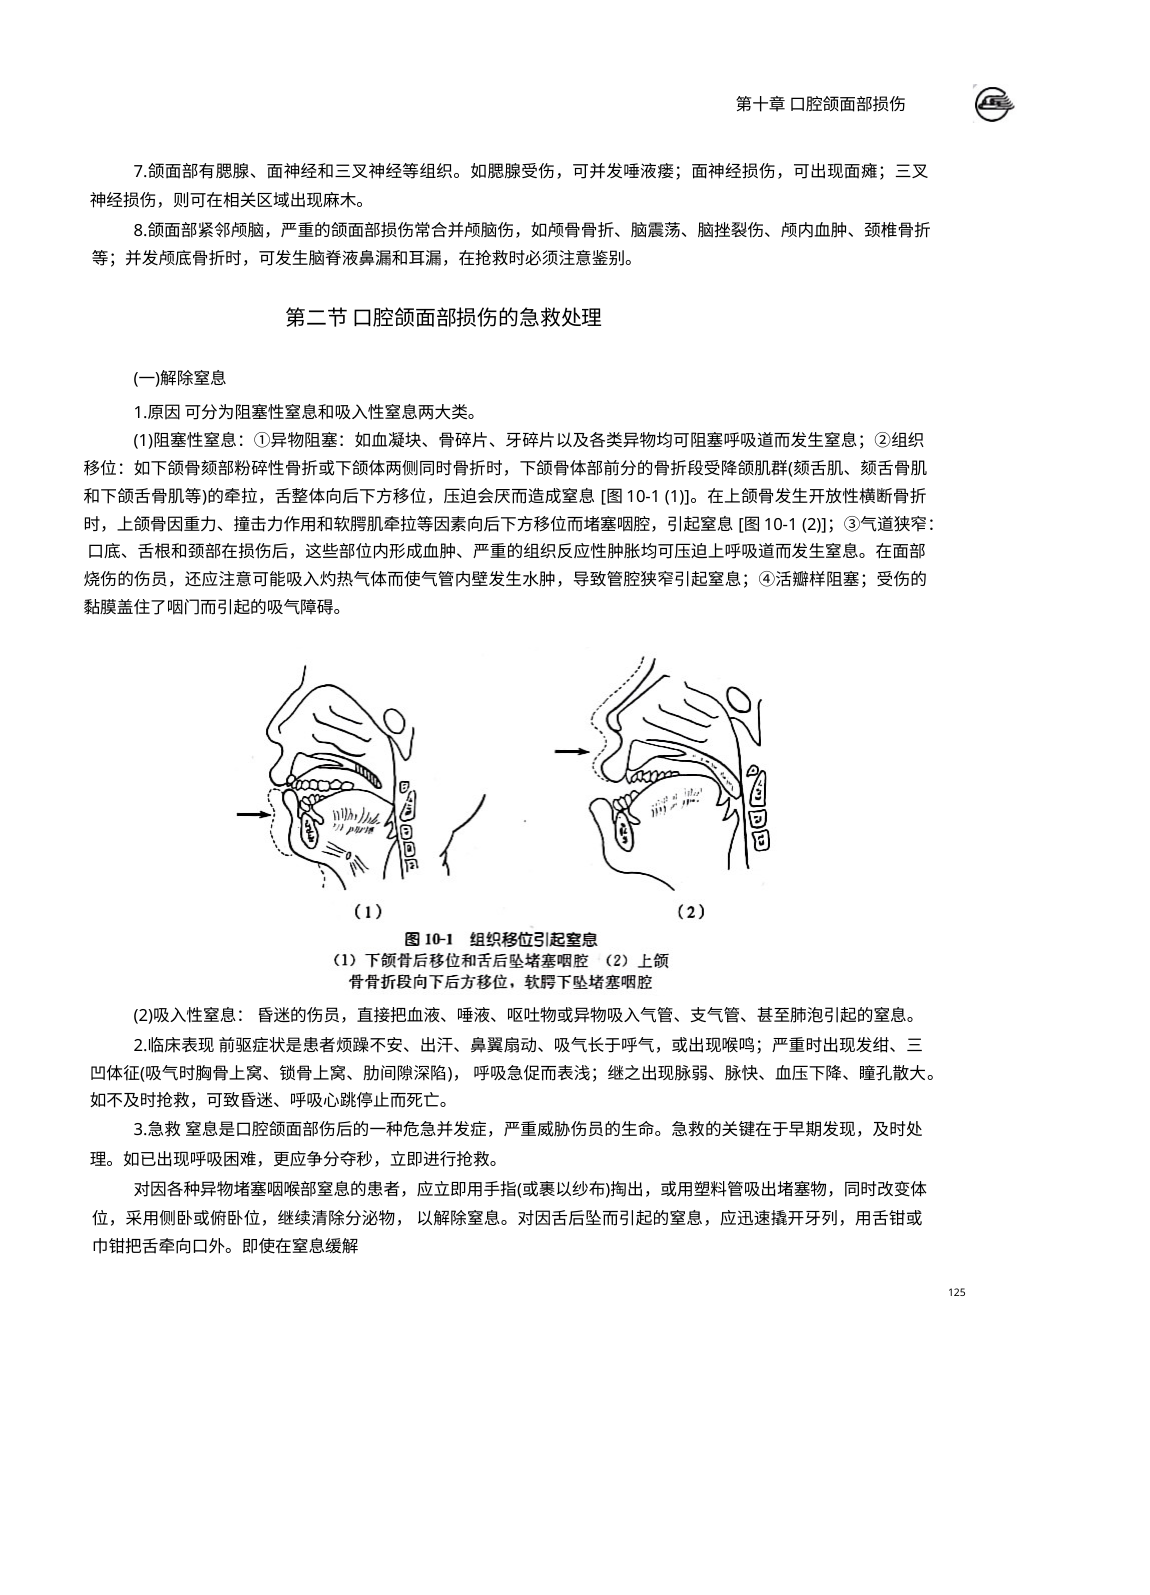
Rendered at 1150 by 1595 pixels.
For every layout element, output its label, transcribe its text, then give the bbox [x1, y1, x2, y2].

picture [225, 644, 782, 993]
text 1.原因 可分为阻塞性窒息和吸入性窒息两大类。 [133, 398, 1067, 421]
text 125 [948, 1279, 1067, 1296]
text 8.颌面部紧邻颅脑，严重的颌面部损伤常合并颅脑伤，如颅骨骨折、脑震荡、脑挫裂伤、颅内血肿、颈椎骨折等；并发颅底骨折时，可发生脑脊液鼻漏和耳漏，在抢救时必须注意鉴别。 [92, 213, 931, 269]
text 3.急救 窒息是口腔颌面部伤后的一种危急并发症，严重威胁伤员的生命。急救的关键在于早期发现，及时处理。如已出现呼吸困难，更应争分夺秒，立即进行抢救。 [89, 1109, 925, 1167]
text 对因各种异物堵塞咽喉部窒息的患者，应立即用手指(或裹以纱布)掏出，或用塑料管吸出堵塞物，同时改变体位，采用侧卧或俯卧位，继续清除分泌物， 以解除窒息。对因舌后坠而引起的窒息，应迅速撬开牙列，用舌钳或巾钳把舌牵向口外。即使在窒息缓解 [92, 1169, 927, 1254]
text 第二节 口腔颌面部损伤的急救处理 [285, 298, 1067, 331]
text (2)吸入性窒息： 昏迷的伤员，直接把血液、唾液、呕吐物或异物吸入气管、支气管、甚至肺泡引起的窒息。 [89, 997, 925, 1024]
text (1)阻塞性窒息：①异物阻塞：如血凝块、骨碎片、牙碎片以及各类异物均可阻塞呼吸道而发生窒息；②组织移位：如下颌骨颏部粉碎性骨折或下颌体两侧同时骨折时，下颌骨体部前分的骨折段受降颌肌群(颏舌肌、颏舌骨肌和下颌舌骨肌等)的牵拉，舌整体向后下方移位，压迫会厌而造成窒息 [图10-1 (1)]。在上颌骨发生开放性横断骨折时，上颌骨因重力、撞击力作用和软腭肌牵拉等因素向后下方移位而堵塞咽腔，引起窒息 [图10-1 (2)]；③气道狭窄： 口底、舌根和颈部在损伤后，这些部位内形成血肿、严重的组织反应性肿胀均可压迫上呼吸道而发生窒息。在面部烧伤的伤员，还应注意可能吸入灼热气体而使气管内壁发生水肿，导致管腔狭窄引起窒息；④活瓣样阻塞；受伤的黏膜盖住了咽门而引起的吸气障碍。 [83, 421, 927, 616]
picture [972, 84, 1017, 123]
text 2.临床表现 前驱症状是患者烦躁不安、出汗、鼻翼扇动、吸气长于呼气，或出现喉鸣；严重时出现发绀、三凹体征(吸气时胸骨上窝、锁骨上窝、肋间隙深陷)， 呼吸急促而表浅；继之出现脉弱、脉快、血压下降、瞳孔散大。如不及时抢救，可致昏迷、呼吸心跳停止而死亡。 [89, 1026, 927, 1109]
text (一)解除窒息 [133, 365, 1067, 388]
text 7.颌面部有腮腺、面神经和三叉神经等组织。如腮腺受伤，可并发唾液瘘；面神经损伤，可出现面瘫；三叉神经损伤，则可在相关区域出现麻木。 [89, 153, 929, 211]
